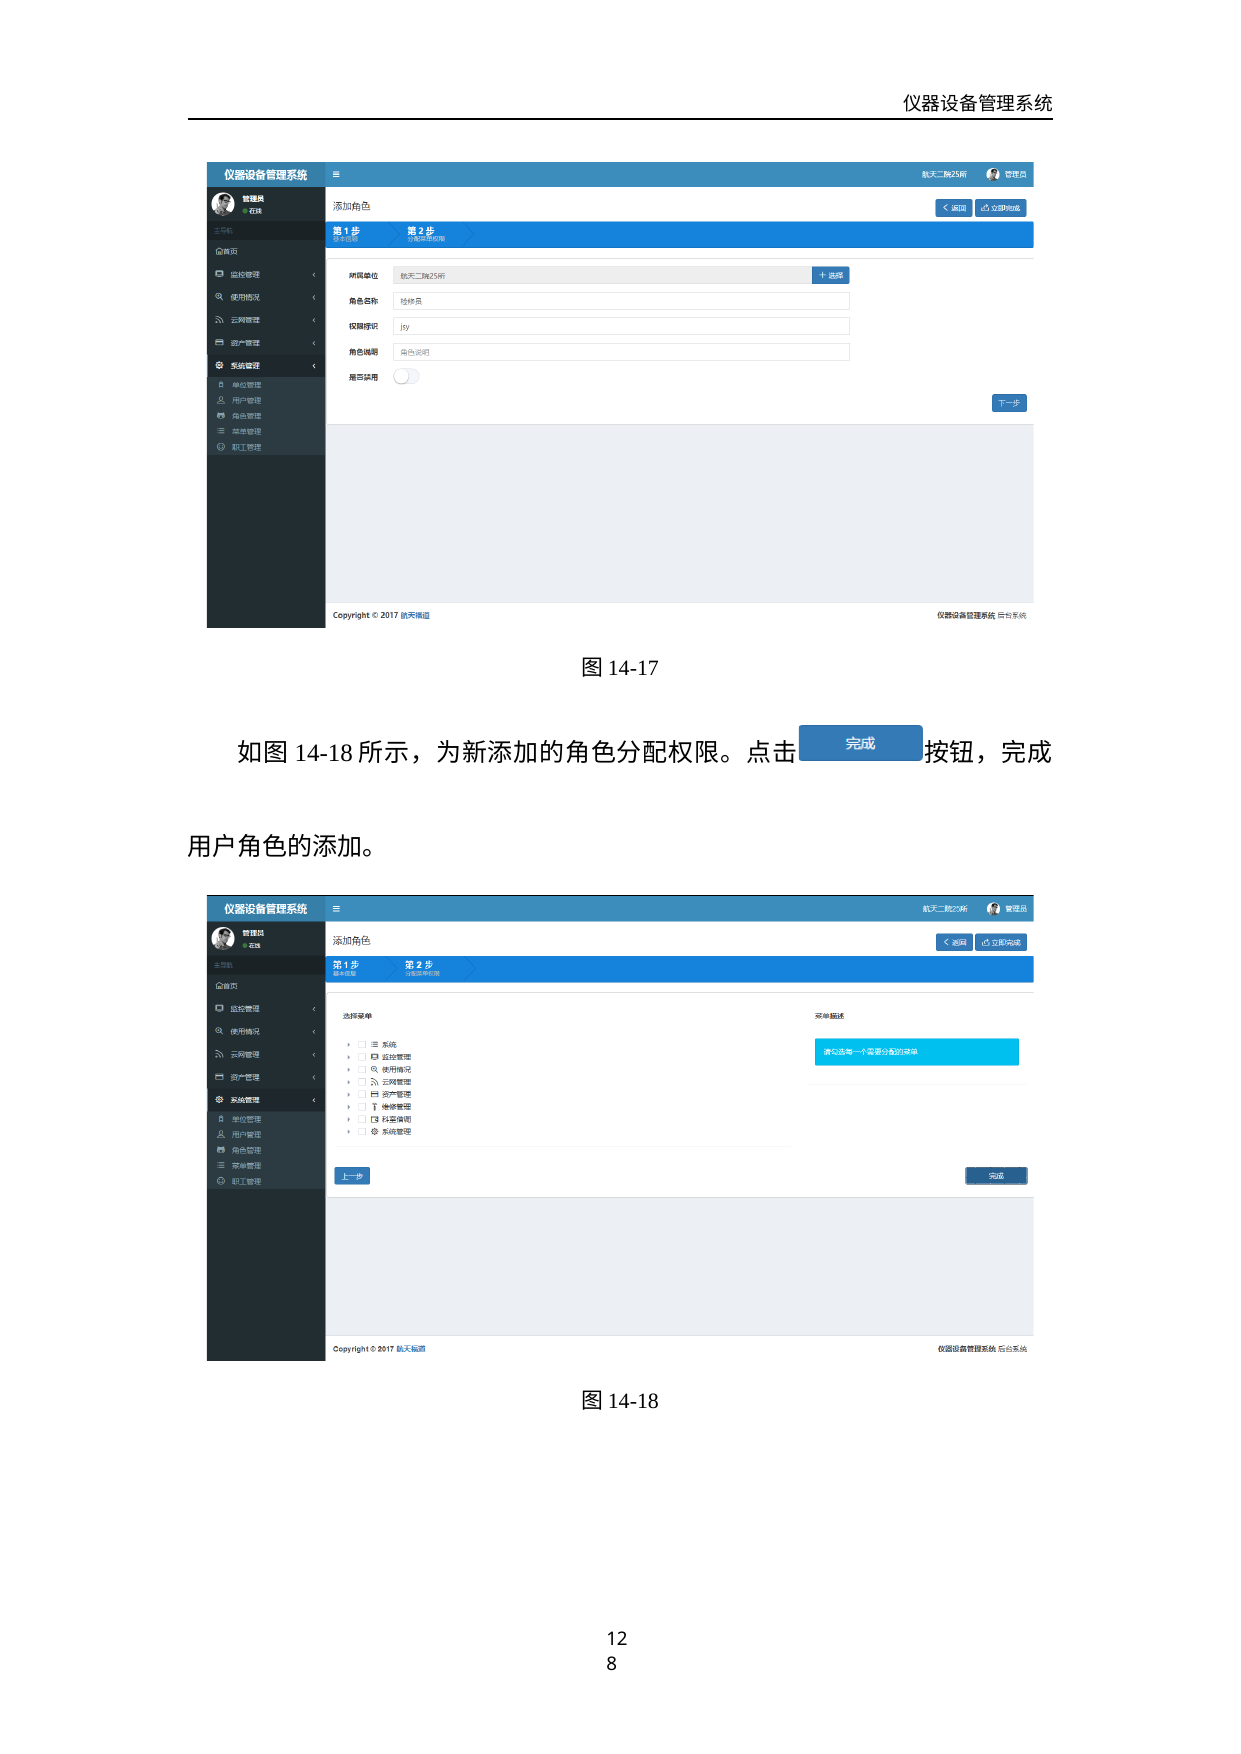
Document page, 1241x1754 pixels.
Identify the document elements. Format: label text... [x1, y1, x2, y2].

text 如图14-18所示，为新添加的角色分配权限。点击按钮，完成用户角色的添加。 [187, 714, 1053, 877]
picture [206, 895, 1034, 1361]
picture [206, 162, 1034, 628]
picture [798, 725, 924, 761]
text 图14-17 [187, 649, 1053, 682]
text 图14-18 [187, 1383, 1053, 1415]
